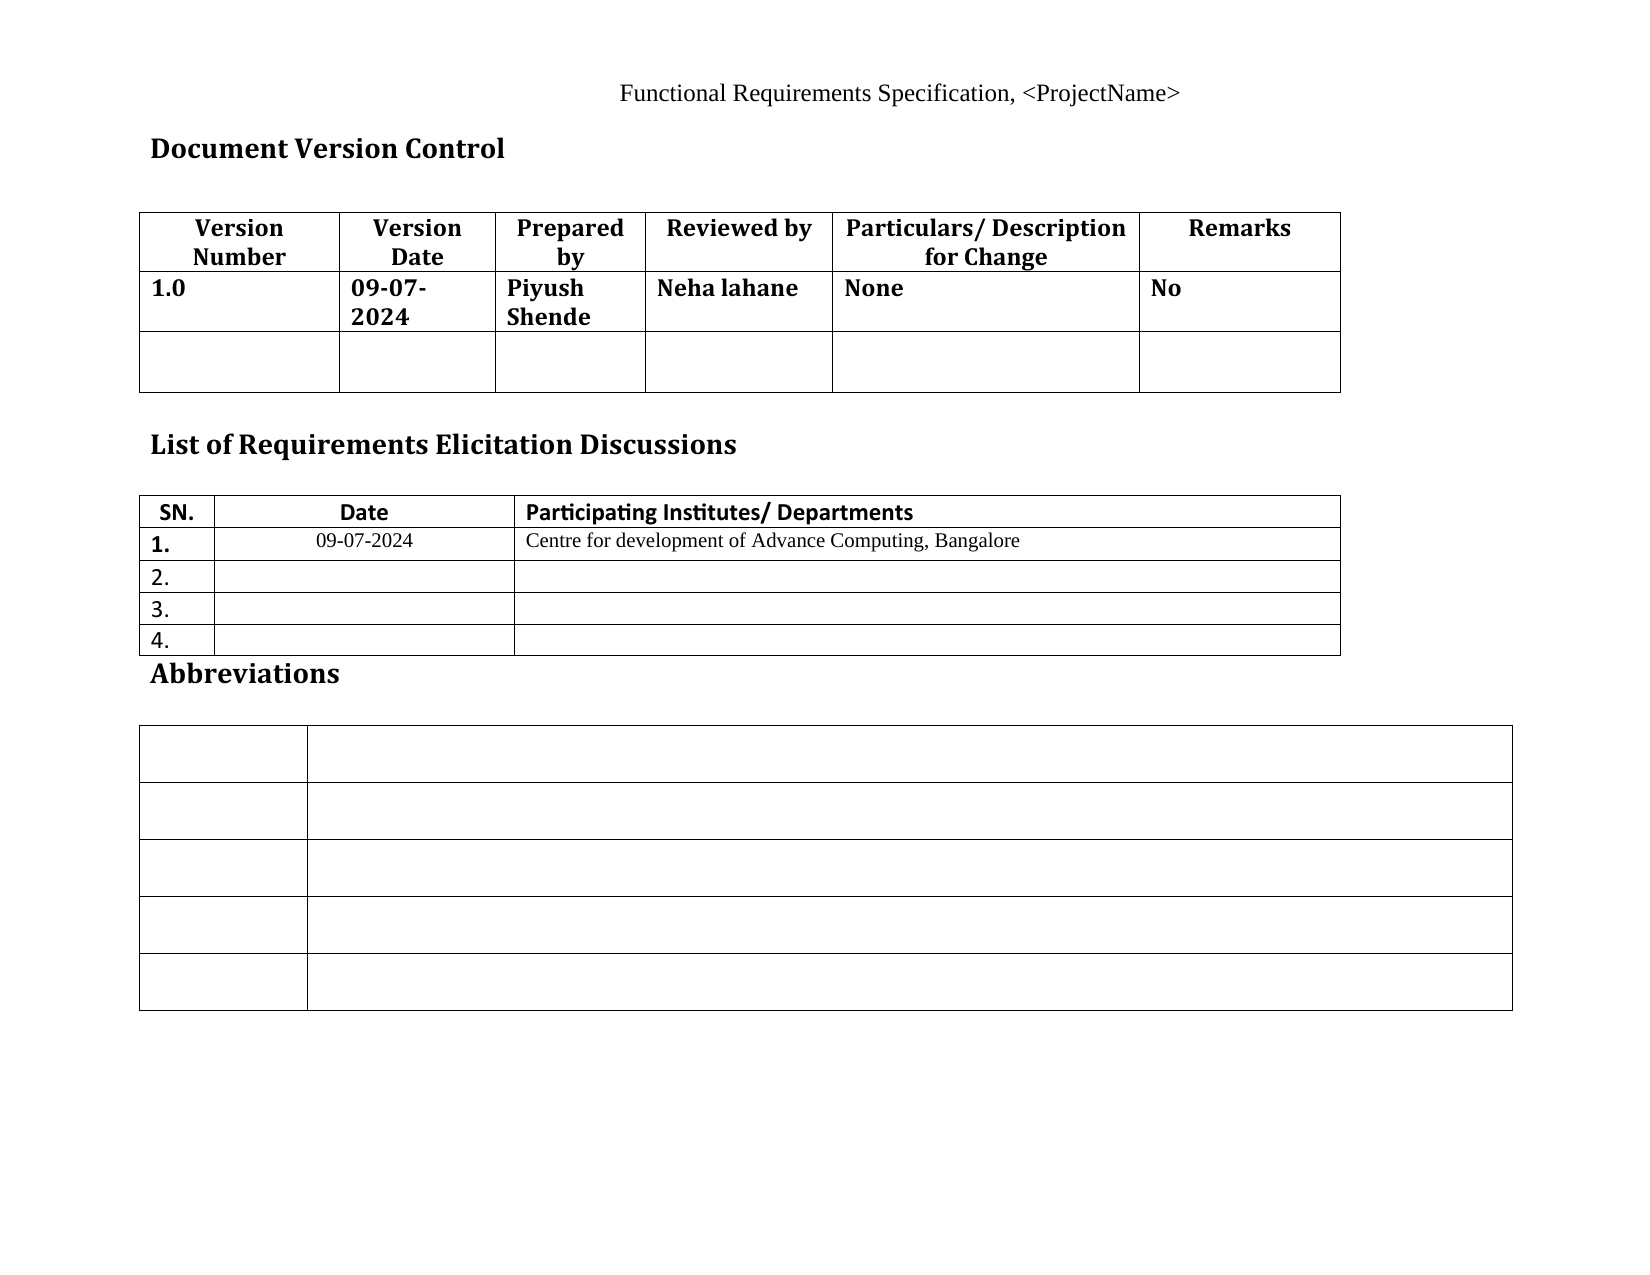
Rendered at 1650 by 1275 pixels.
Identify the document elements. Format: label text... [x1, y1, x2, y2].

text Document Version Control [150, 131, 1650, 165]
table_cell [646, 332, 832, 392]
table_cell [215, 561, 514, 592]
text List of Requirements Elicitation Discussions [150, 427, 1650, 461]
table_header Participating Institutes/ Departments [515, 496, 1340, 527]
table_cell [308, 897, 1512, 953]
table_cell No [1140, 272, 1340, 331]
table_cell Piyush Shende [496, 272, 645, 331]
table_cell None [833, 272, 1139, 331]
table_cell [140, 593, 214, 623]
table_cell 09-07-2024 [340, 272, 495, 331]
table_cell [140, 528, 214, 560]
table_cell [308, 840, 1512, 896]
table_cell [833, 332, 1139, 392]
table_header Particulars/ Description for Change [833, 213, 1139, 271]
table_cell [340, 332, 495, 392]
table_cell [496, 332, 645, 392]
table_cell [515, 593, 1340, 623]
table_cell [140, 897, 307, 953]
table_cell [308, 954, 1512, 1010]
table_header [140, 726, 307, 782]
table_header Prepared by [496, 213, 645, 271]
table_cell [1140, 332, 1340, 392]
table_header Date [215, 496, 514, 527]
table_header Version Number [140, 213, 339, 271]
table_cell [215, 625, 514, 655]
table_cell [515, 625, 1340, 655]
table_cell [140, 332, 339, 392]
table_header Reviewed by [646, 213, 832, 271]
table_header [308, 726, 1512, 782]
table_header SN. [140, 496, 214, 527]
table_cell [140, 625, 214, 655]
table_cell [140, 954, 307, 1010]
table_cell Neha lahane [646, 272, 832, 331]
table_cell [215, 593, 514, 623]
table_cell [308, 783, 1512, 839]
table_cell 09-07-2024 [215, 528, 514, 560]
table_cell [140, 783, 307, 839]
text Abbreviations [150, 656, 1650, 690]
table_cell [140, 561, 214, 592]
table_header Remarks [1140, 213, 1340, 271]
table_cell Centre for development of Advance Computing, Bangalore [515, 528, 1340, 560]
table_header Version Date [340, 213, 495, 271]
table_cell 1.0 [140, 272, 339, 331]
table_cell [140, 840, 307, 896]
table_cell [515, 561, 1340, 592]
